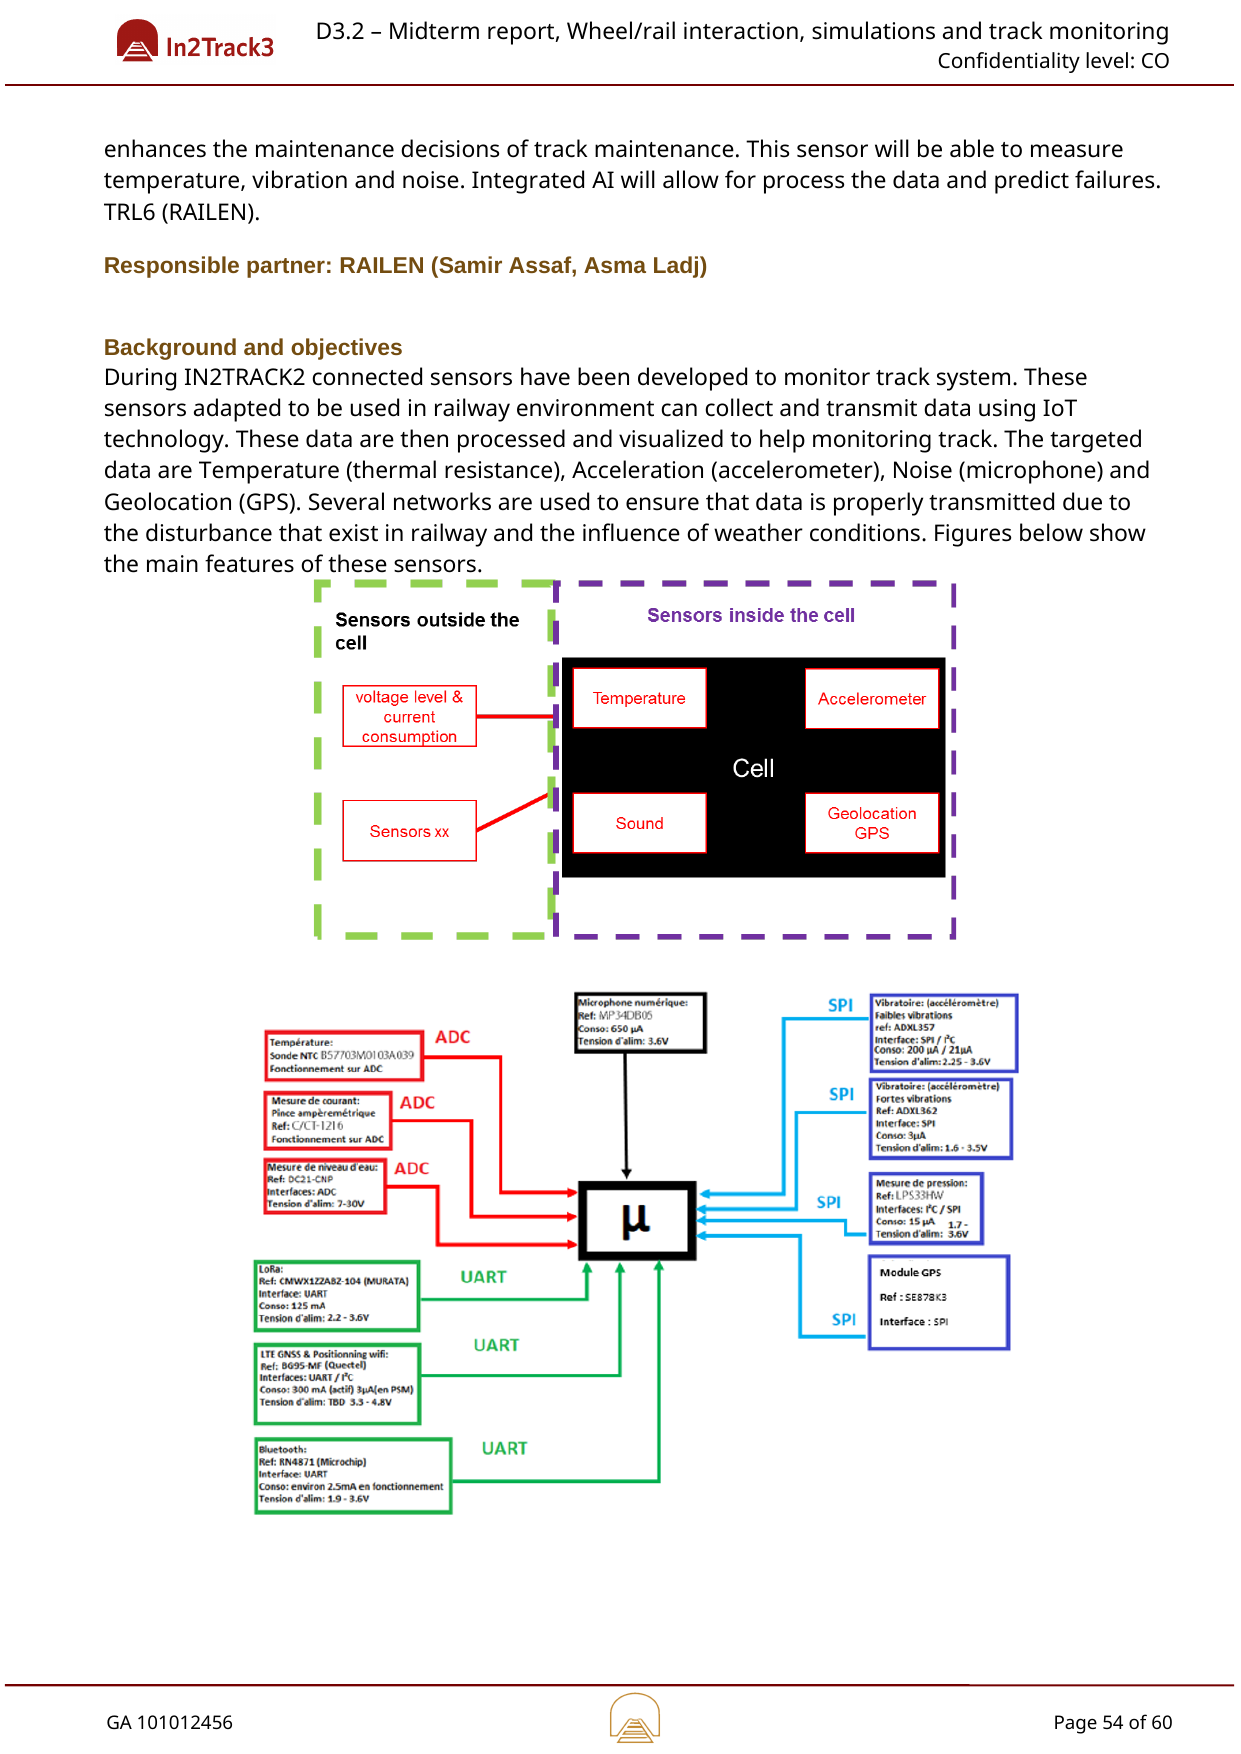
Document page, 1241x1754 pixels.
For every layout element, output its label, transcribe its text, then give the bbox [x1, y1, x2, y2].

text During IN2TRACK2 connected sensors have been developed to monitor track system. These sensors adapted to be used in railway environment can collect and transmit data using IoT technology. These data are then processed and visualized to help monitoring track. The targeted data are Temperature (thermal resistance), Acceleration (accelerometer), Noise (microphone) and Geolocation (GPS). Several networks are used to ensure that data is properly transmitted due to the disturbance that exist in railway and the influence of weather conditions. Figures below show the main features of these sensors. [103, 361, 1167, 579]
picture [313, 579, 957, 940]
picture [232, 970, 1038, 1526]
picture [114, 14, 276, 65]
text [103, 133, 1167, 227]
subtitle Background and objectives [103, 334, 1167, 361]
subtitle Responsible partner: RAILEN (Samir Assaf, Asma Ladj) [103, 252, 1167, 278]
